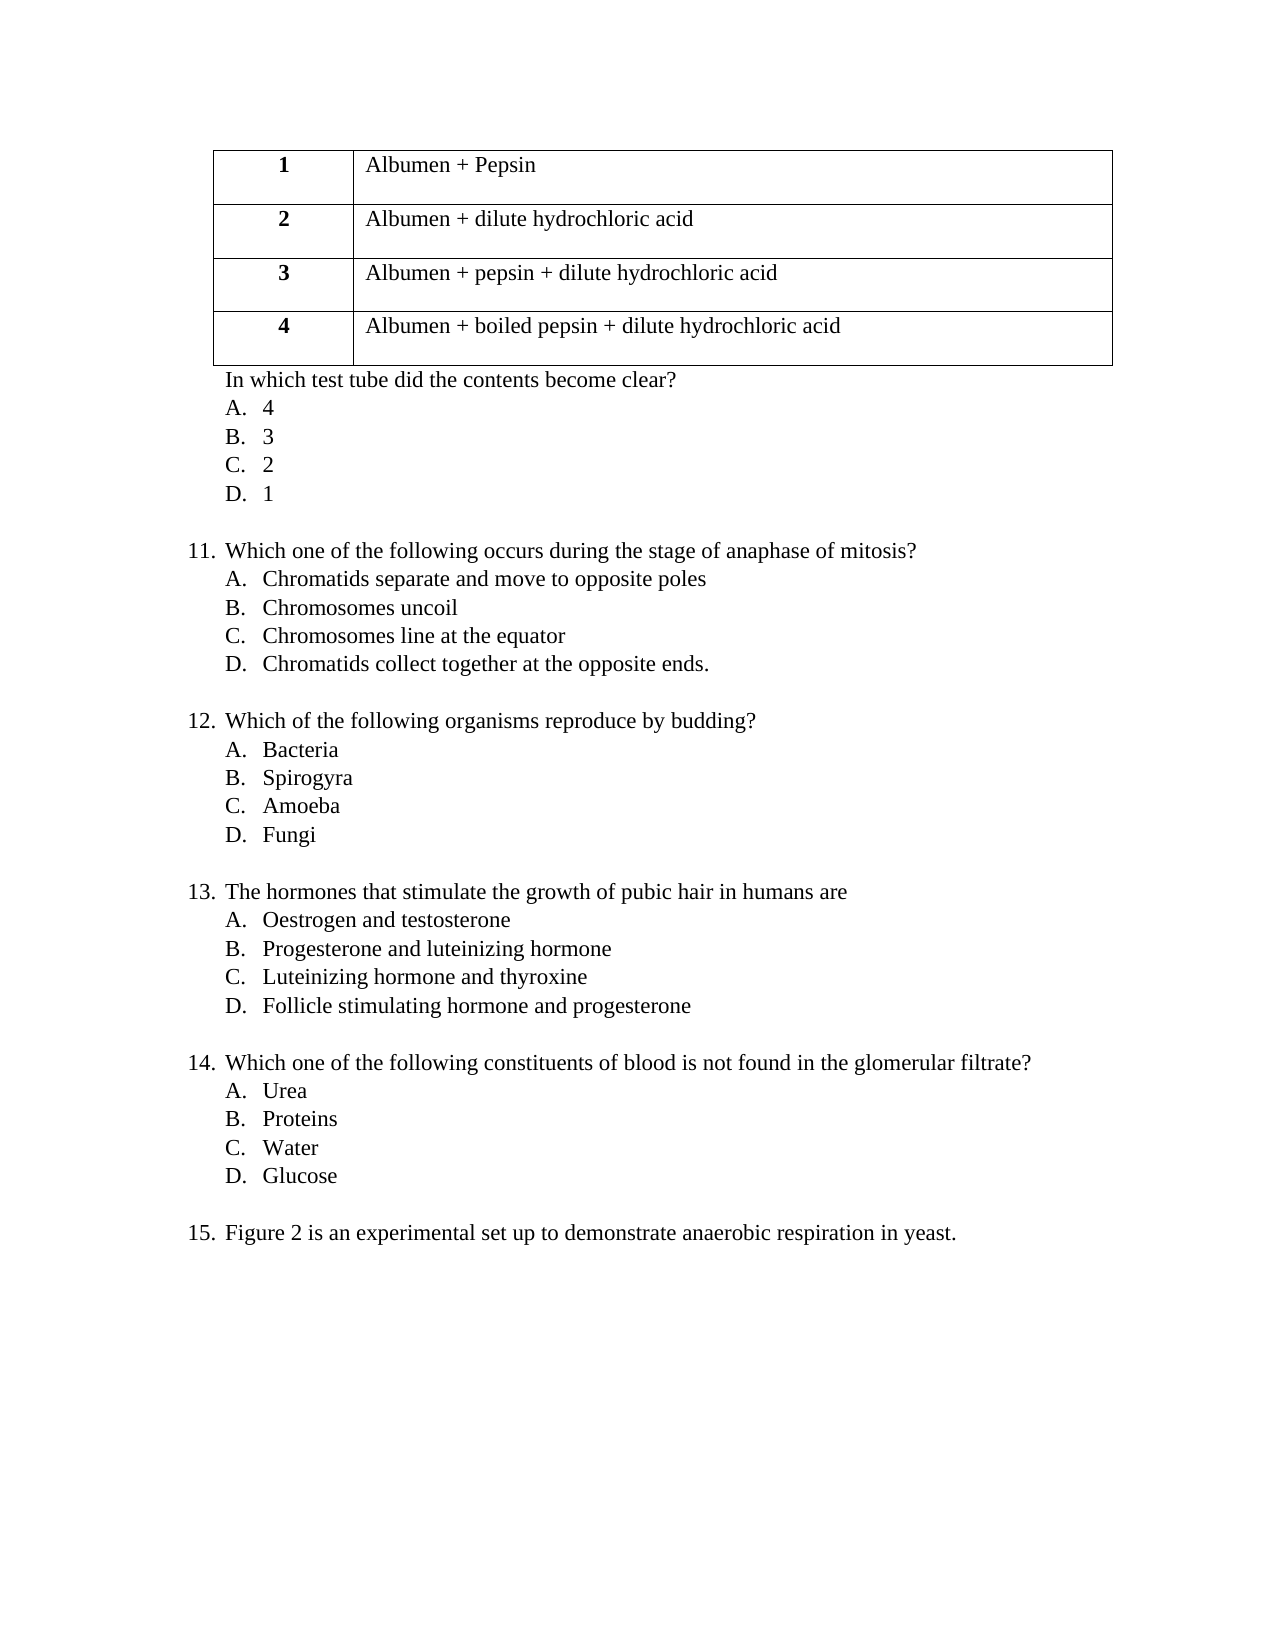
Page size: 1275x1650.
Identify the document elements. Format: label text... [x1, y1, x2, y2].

list Chromatids separate and move to opposite poles [225, 565, 1125, 591]
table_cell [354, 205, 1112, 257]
list 1 [225, 480, 1125, 506]
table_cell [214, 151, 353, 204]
list Progesterone and luteinizing hormone [225, 935, 1125, 961]
list In which test tube did the contents become clear? [225, 366, 1125, 392]
list Which one of the following constituents of blood is not found in the glomerular filtrate? [187, 1048, 1125, 1075]
list Glucose [225, 1162, 1125, 1189]
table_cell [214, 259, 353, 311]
list Chromatids collect together at the opposite ends. [225, 650, 1125, 677]
list 2 [225, 451, 1125, 478]
list Chromosomes line at the equator [225, 622, 1125, 648]
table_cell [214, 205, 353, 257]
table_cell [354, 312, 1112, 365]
list Oestrogen and testosterone [225, 906, 1125, 933]
list Luteinizing hormone and thyroxine [225, 963, 1125, 989]
list Follicle stimulating hormone and progesterone [225, 992, 1125, 1018]
list Proteins [225, 1105, 1125, 1132]
list The hormones that stimulate the growth of pubic hair in humans are [187, 878, 1125, 904]
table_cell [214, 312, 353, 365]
list Which of the following organisms reproduce by budding? [187, 707, 1125, 734]
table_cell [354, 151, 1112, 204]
list Spirogyra [225, 764, 1125, 791]
list Urea [225, 1077, 1125, 1103]
list Which one of the following occurs during the stage of anaphase of mitosis? [187, 537, 1125, 563]
list Bacteria [225, 736, 1125, 762]
list 4 [225, 394, 1125, 421]
list Chromosomes uncoil [225, 593, 1125, 620]
list 3 [225, 423, 1125, 449]
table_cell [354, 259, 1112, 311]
list Amoeba [225, 793, 1125, 819]
list Figure 2 is an experimental set up to demonstrate anaerobic respiration in yeast. [187, 1219, 1125, 1246]
list Fungi [225, 821, 1125, 847]
list Water [225, 1134, 1125, 1160]
